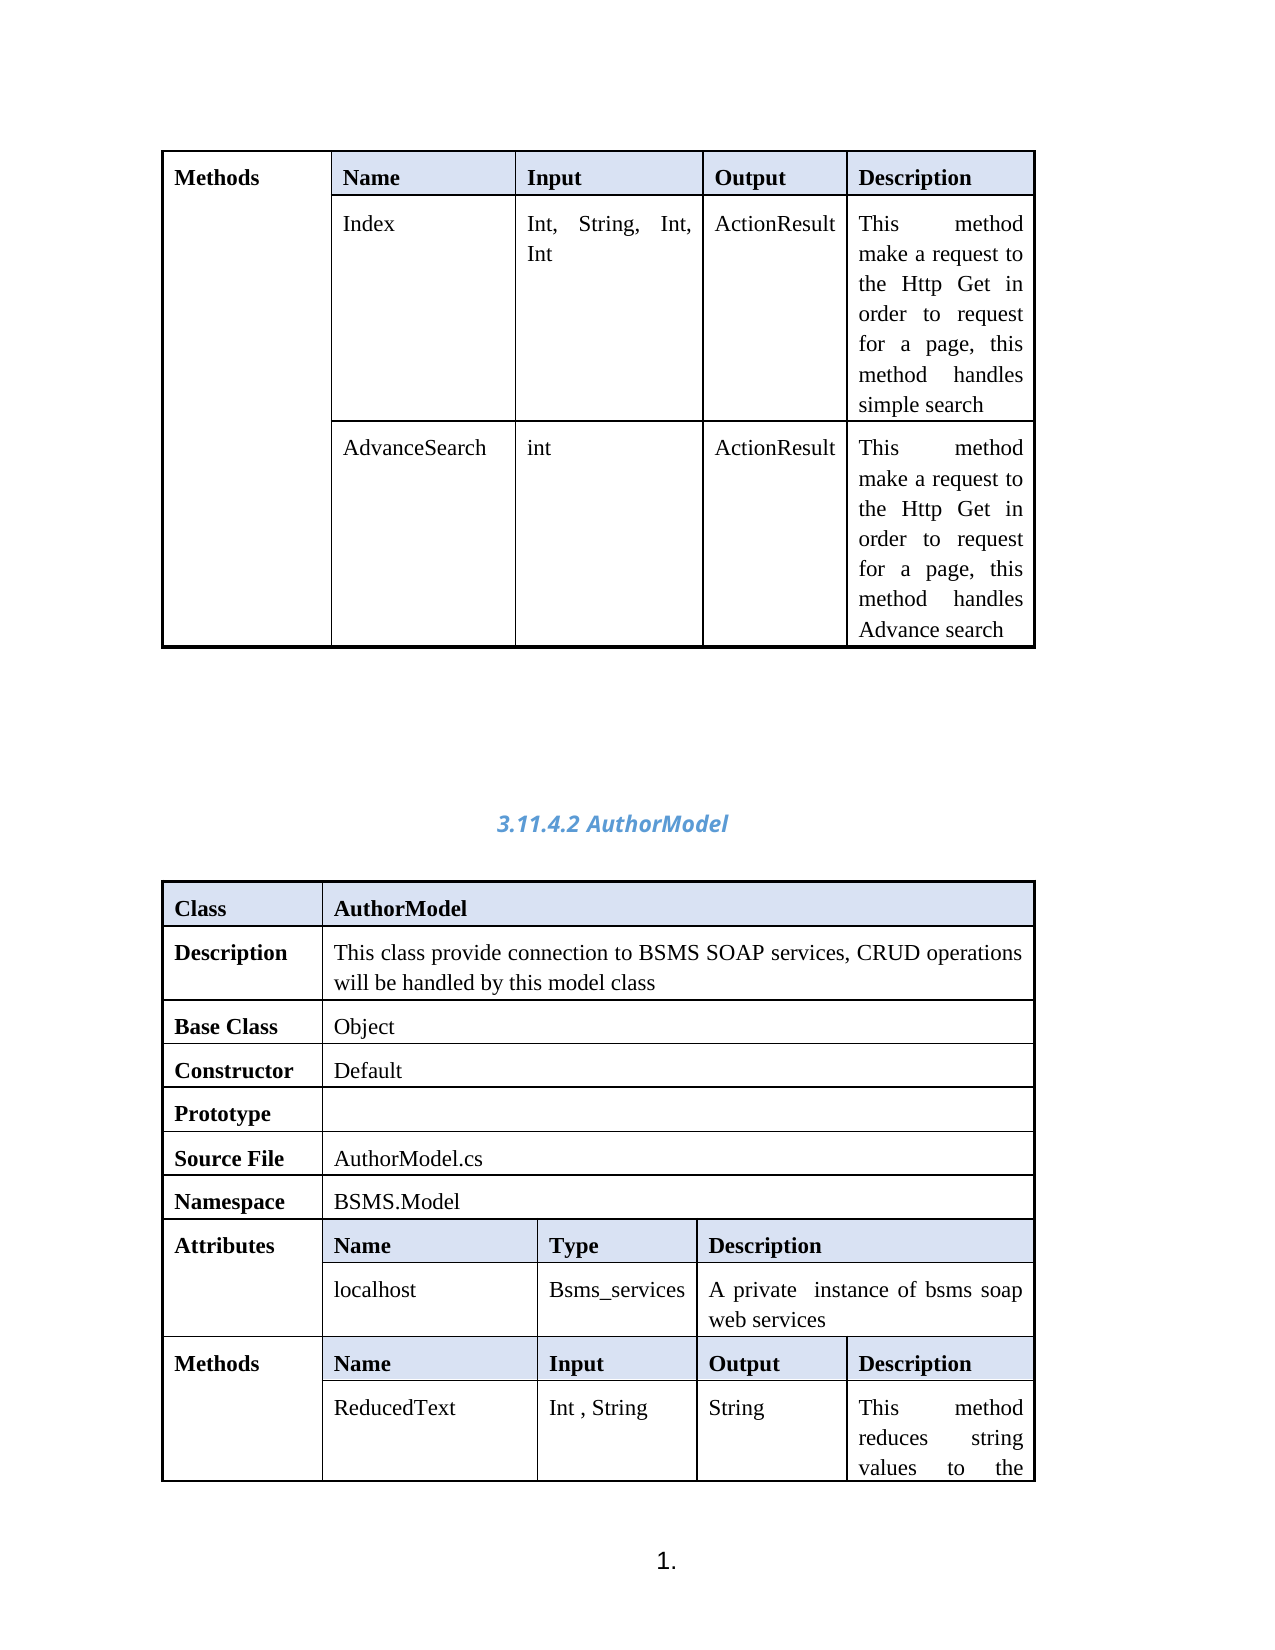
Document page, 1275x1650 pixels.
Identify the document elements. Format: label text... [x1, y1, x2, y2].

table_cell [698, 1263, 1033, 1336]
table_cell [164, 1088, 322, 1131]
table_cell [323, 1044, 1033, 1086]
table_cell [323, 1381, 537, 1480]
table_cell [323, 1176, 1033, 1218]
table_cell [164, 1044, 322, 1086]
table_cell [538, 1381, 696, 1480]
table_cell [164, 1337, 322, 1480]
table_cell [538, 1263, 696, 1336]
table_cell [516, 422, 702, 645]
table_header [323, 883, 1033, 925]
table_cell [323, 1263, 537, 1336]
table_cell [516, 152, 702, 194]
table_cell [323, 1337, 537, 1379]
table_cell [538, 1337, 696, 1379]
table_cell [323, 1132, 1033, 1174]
subtitle AuthorModel [497, 808, 1125, 839]
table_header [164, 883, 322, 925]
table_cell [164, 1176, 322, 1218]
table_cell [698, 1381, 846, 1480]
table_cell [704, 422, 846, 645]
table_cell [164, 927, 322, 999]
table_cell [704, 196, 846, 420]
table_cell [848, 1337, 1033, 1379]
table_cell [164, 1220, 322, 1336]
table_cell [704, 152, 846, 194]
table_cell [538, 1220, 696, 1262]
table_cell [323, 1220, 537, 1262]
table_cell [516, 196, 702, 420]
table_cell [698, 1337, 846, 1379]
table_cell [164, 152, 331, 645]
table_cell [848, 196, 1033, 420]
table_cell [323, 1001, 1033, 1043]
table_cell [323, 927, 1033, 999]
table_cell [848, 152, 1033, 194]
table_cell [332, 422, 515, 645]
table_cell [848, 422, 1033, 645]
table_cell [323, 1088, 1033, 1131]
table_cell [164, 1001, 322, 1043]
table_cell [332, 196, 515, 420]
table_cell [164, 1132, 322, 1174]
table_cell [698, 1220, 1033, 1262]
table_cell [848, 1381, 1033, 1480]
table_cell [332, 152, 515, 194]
